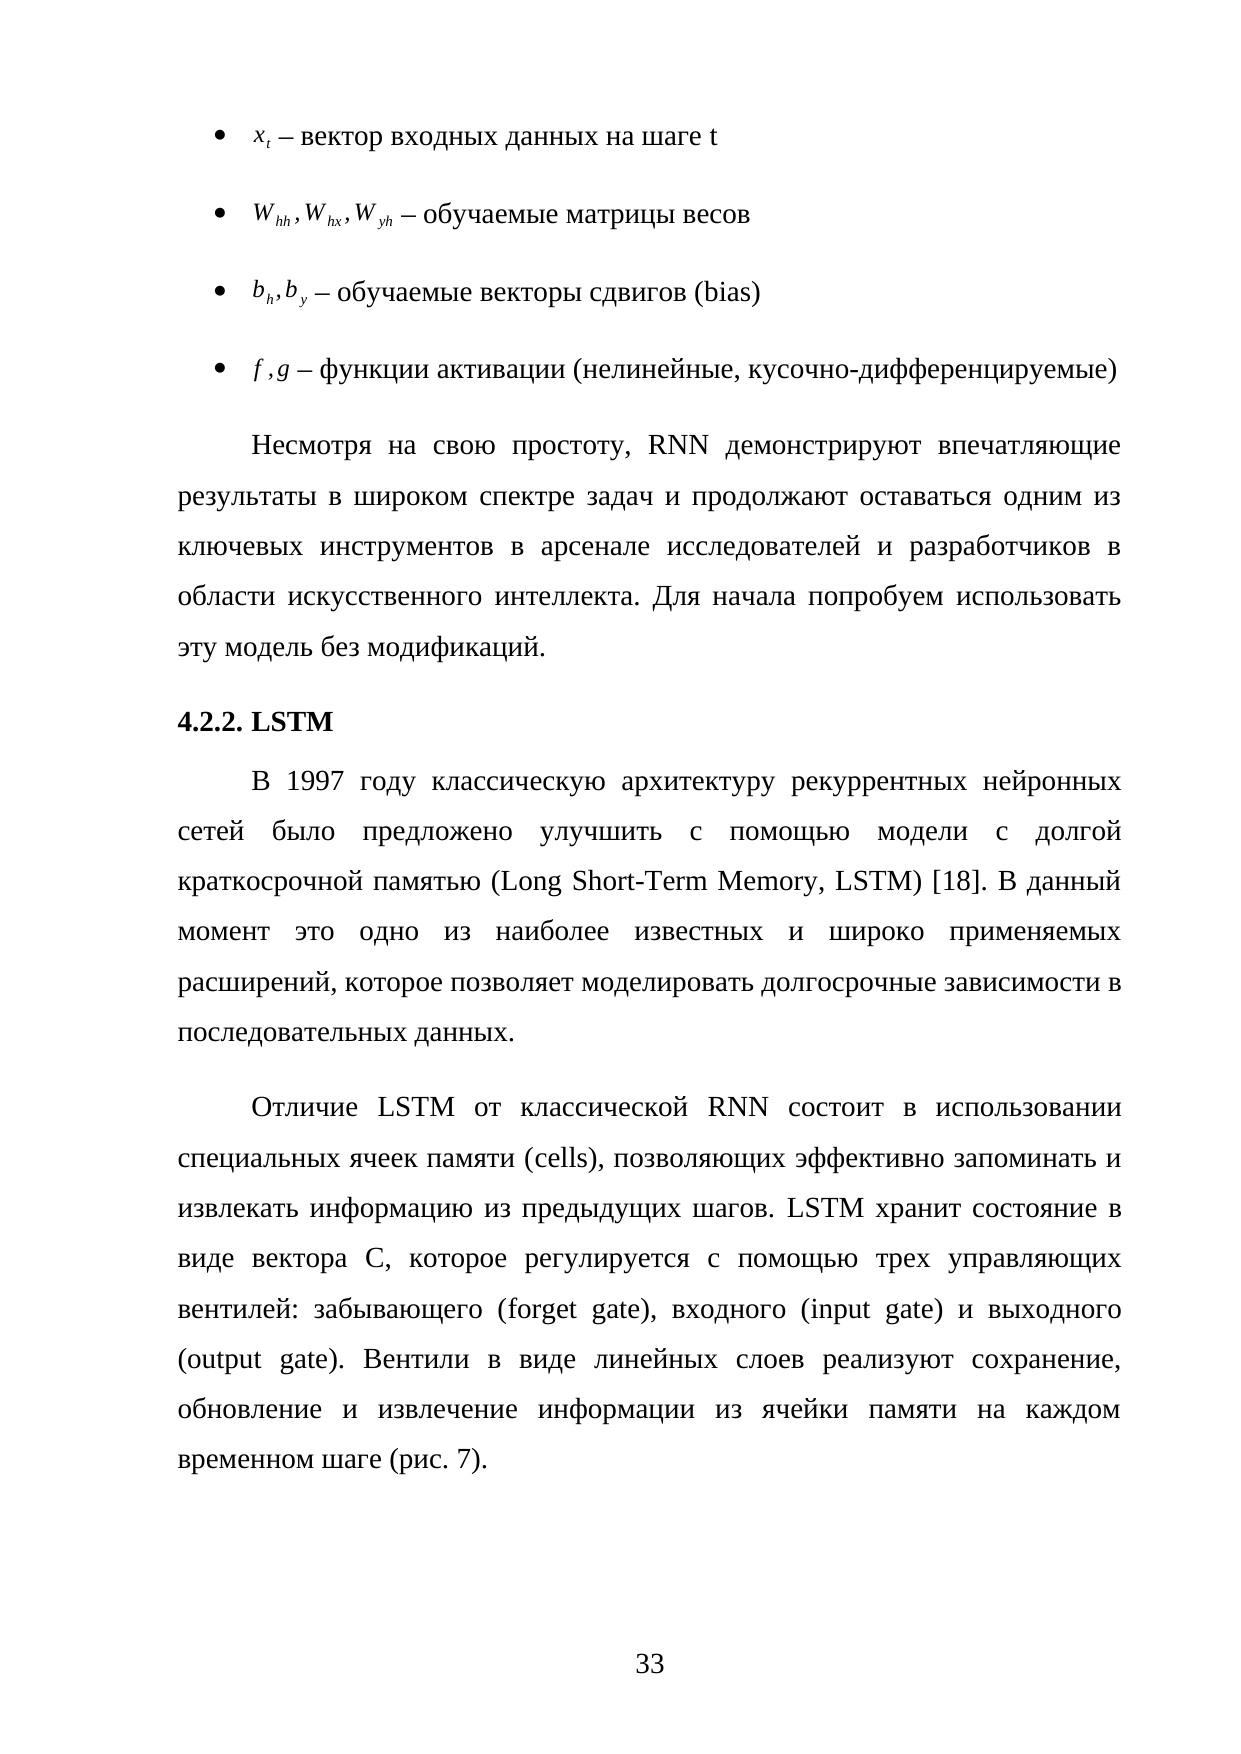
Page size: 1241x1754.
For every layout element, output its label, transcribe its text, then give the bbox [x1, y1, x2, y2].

list – функции активации (нелинейные, кусочно-дифференцируемые) [215, 352, 1122, 386]
list – вектор входных данных на шаге t [215, 118, 1122, 154]
text Несмотря на свою простоту, RNN демонстрируют впечатляющие результаты в широком спектре задач и продолжают оставаться одним из ключевых инструментов в арсенале исследователей и разработчиков в области искусственного интеллекта. Для начала попробуем использовать эту модель без модификаций. [177, 427, 1122, 662]
text Отличие LSTM от классической RNN состоит в использовании специальных ячеек памяти (cells), позволяющих эффективно запоминать и извлекать информацию из предыдущих шагов. LSTM хранит состояние в виде вектора C, которое регулируется с помощью трех управляющих вентилей: забывающего (forget gate), входного (input gate) и выходного (output gate). Вентили в виде линейных слоев реализуют сохранение, обновление и извлечение информации из ячейки памяти на каждом временном шаге (рис. 7). [177, 1089, 1122, 1475]
text LSTM [177, 704, 1122, 738]
list – обучаемые матрицы весов [215, 196, 1122, 232]
list – обучаемые векторы сдвигов (bias) [215, 274, 1122, 310]
text В 1997 году классическую архитектуру рекуррентных нейронных сетей было предложено улучшить с помощью модели с долгой краткосрочной памятью (Long Short-Term Memory, LSTM) [18]. В данный момент это одно из наиболее известных и широко применяемых расширений, которое позволяет моделировать долгосрочные зависимости в последовательных данных. [177, 763, 1122, 1048]
